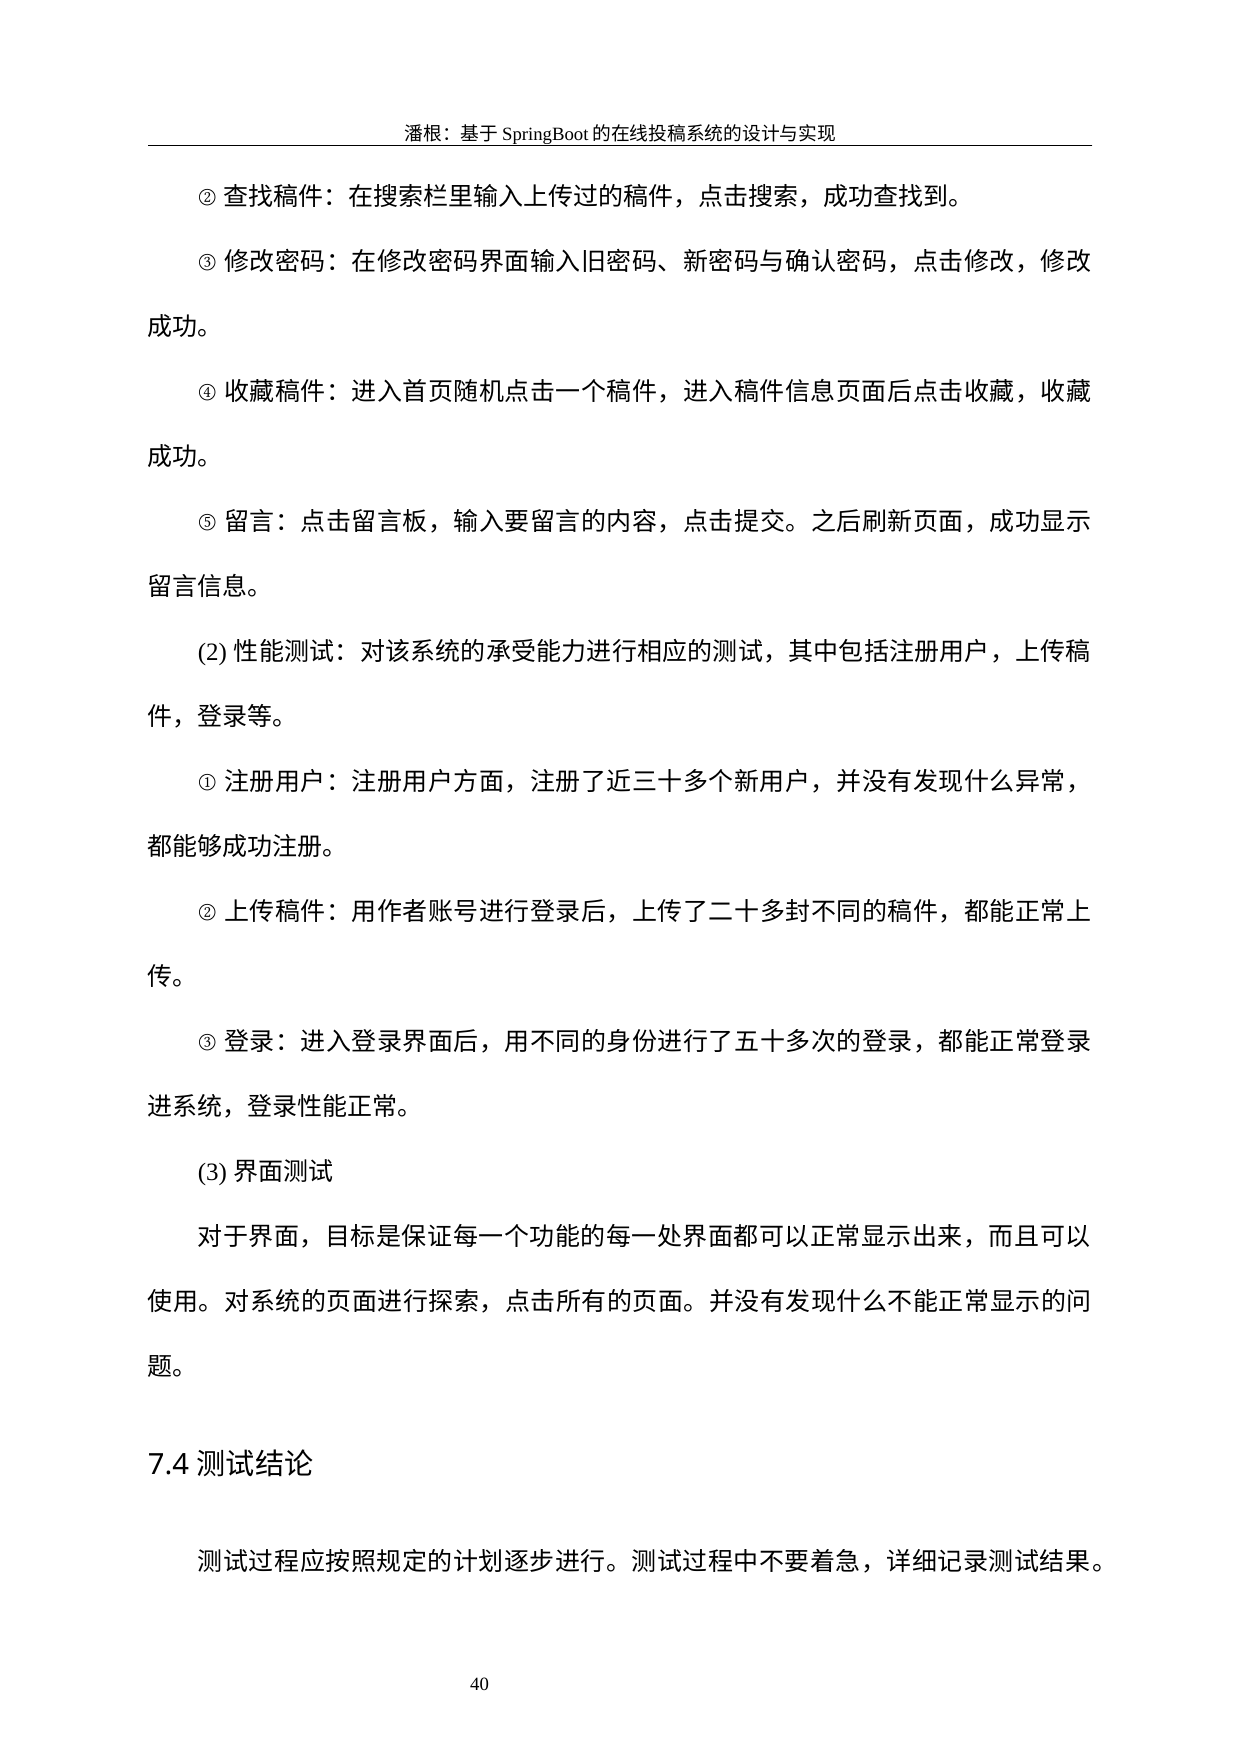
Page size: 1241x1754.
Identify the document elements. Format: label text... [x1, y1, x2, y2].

text 7.4 测试结论 [148, 1429, 1092, 1494]
text (2) 性能测试：对该系统的承受能力进行相应的测试，其中包括注册用户，上传稿件，登录等。 [148, 617, 1092, 747]
text ③ 登录：进入登录界面后，用不同的身份进行了五十多次的登录，都能正常登录进系统，登录性能正常。 [148, 1007, 1092, 1137]
text ② 查找稿件：在搜索栏里输入上传过的稿件，点击搜索，成功查找到。 [148, 162, 1092, 227]
text (3) 界面测试 [148, 1137, 1092, 1202]
text ① 注册用户：注册用户方面，注册了近三十多个新用户，并没有发现什么异常，都能够成功注册。 [148, 747, 1092, 877]
text ⑤ 留言：点击留言板，输入要留言的内容，点击提交。之后刷新页面，成功显示留言信息。 [148, 487, 1092, 617]
text 对于界面，目标是保证每一个功能的每一处界面都可以正常显示出来，而且可以使用。对系统的页面进行探索，点击所有的页面。并没有发现什么不能正常显示的问题。 [148, 1202, 1092, 1397]
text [148, 1527, 1092, 1592]
text ② 上传稿件：用作者账号进行登录后，上传了二十多封不同的稿件，都能正常上传。 [148, 877, 1092, 1007]
text ④ 收藏稿件：进入首页随机点击一个稿件，进入稿件信息页面后点击收藏，收藏成功。 [148, 357, 1092, 487]
text ③ 修改密码：在修改密码界面输入旧密码、新密码与确认密码，点击修改，修改成功。 [148, 227, 1092, 357]
